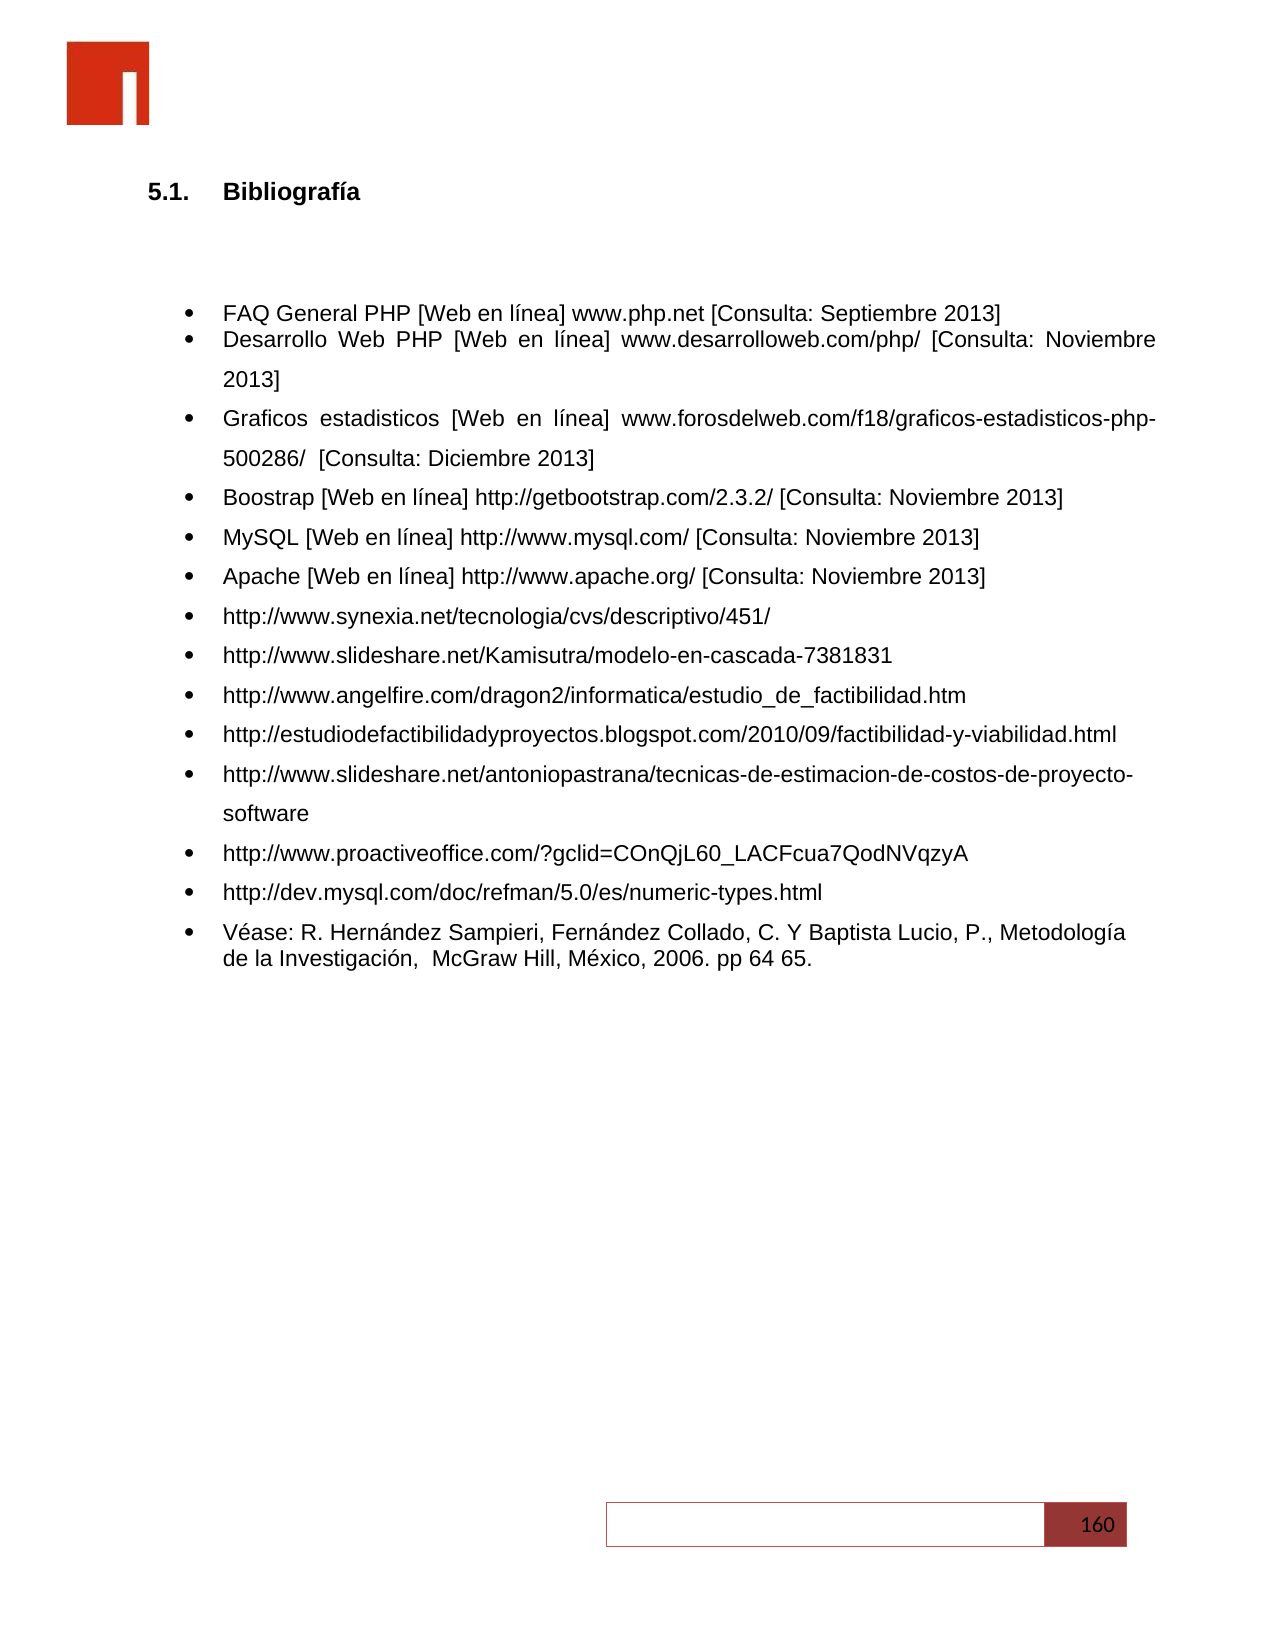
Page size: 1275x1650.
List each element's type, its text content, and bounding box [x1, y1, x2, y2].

list MySQL [Web en línea] http://www.mysql.com/ [Consulta: Noviembre 2013] [185, 524, 1157, 550]
list Desarrollo Web PHP [Web en línea] www.desarrolloweb.com/php/ [Consulta: Noviembre 2013] [185, 326, 1157, 392]
list http://www.angelfire.com/dragon2/informatica/estudio_de_factibilidad.htm [185, 682, 1157, 708]
picture [66, 41, 150, 125]
list http://www.proactiveoffice.com/?gclid=COnQjL60_LACFcua7QodNVqzyA [185, 840, 1157, 866]
list FAQ General PHP [Web en línea] www.php.net [Consulta: Septiembre 2013] [185, 300, 1157, 326]
list Boostrap [Web en línea] http://getbootstrap.com/2.3.2/ [Consulta: Noviembre 2013] [185, 484, 1157, 511]
list Graficos estadisticos [Web en línea] www.forosdelweb.com/f18/graficos-estadisticos-php-500286/ [Consulta: Diciembre 2013] [185, 405, 1157, 471]
list http://www.synexia.net/tecnologia/cvs/descriptivo/451/ [185, 603, 1157, 629]
list http://dev.mysql.com/doc/refman/5.0/es/numeric-types.html [185, 879, 1157, 906]
list Véase: R. Hernández Sampieri, Fernández Collado, C. Y Baptista Lucio, P., Metodología de la Investigación, McGraw Hill, México, 2006. pp 64 65. [185, 919, 1157, 971]
list http://estudiodefactibilidadyproyectos.blogspot.com/2010/09/factibilidad-y-viabilidad.html [185, 721, 1157, 748]
list http://www.slideshare.net/antoniopastrana/tecnicas-de-estimacion-de-costos-de-proyecto-software [185, 761, 1157, 827]
list Apache [Web en línea] http://www.apache.org/ [Consulta: Noviembre 2013] [185, 563, 1157, 590]
list http://www.slideshare.net/Kamisutra/modelo-en-cascada-7381831 [185, 642, 1157, 669]
subtitle Bibliografía [148, 177, 1157, 206]
